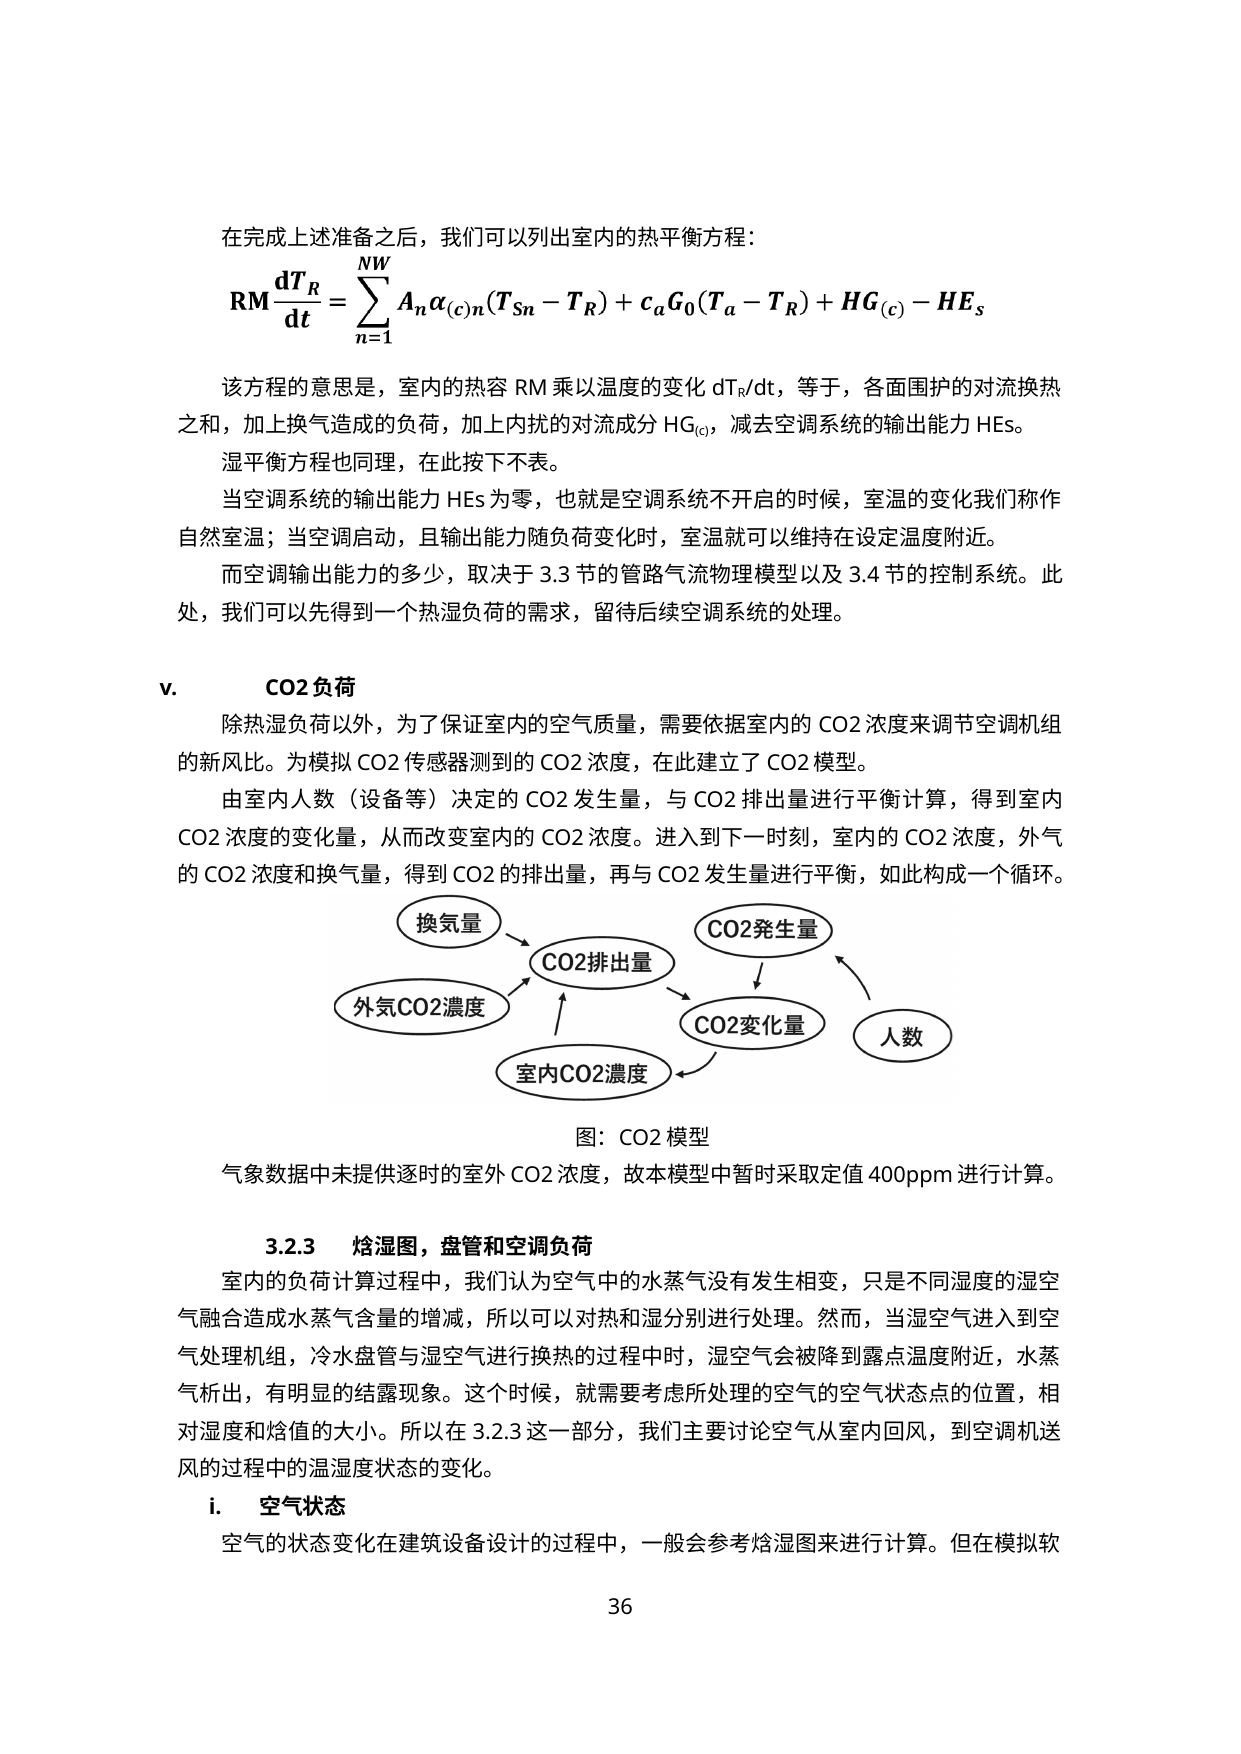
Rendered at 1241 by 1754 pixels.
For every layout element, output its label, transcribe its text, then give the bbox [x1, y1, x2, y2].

text 当空调系统的输出能力HEs为零，也就是空调系统不开启的时候，室温的变化我们称作自然室温；当空调启动，且输出能力随负荷变化时，室温就可以维持在设定温度附近。 [177, 479, 1063, 554]
text 而空调输出能力的多少，取决于3.3节的管路气流物理模型以及3.4节的控制系统。此处，我们可以先得到一个热湿负荷的需求，留待后续空调系统的处理。 [177, 554, 1063, 629]
subtitle 空气状态 [221, 1486, 1063, 1523]
subtitle 焓湿图，盘管和空调负荷 [221, 1229, 1063, 1261]
text 由室内人数（设备等）决定的CO2发生量，与CO2排出量进行平衡计算，得到室内CO2浓度的变化量，从而改变室内的CO2浓度。进入到下一时刻，室内的CO2浓度，外气的CO2浓度和换气量，得到CO2的排出量，再与CO2发生量进行平衡，如此构成一个循环。 [177, 779, 1063, 892]
text 图：CO2模型 [177, 1117, 1063, 1154]
picture [326, 891, 958, 1105]
text 气象数据中未提供逐时的室外CO2浓度，故本模型中暂时采取定值400ppm进行计算。 [177, 1154, 1063, 1192]
text 该方程的意思是，室内的热容RM乘以温度的变化dTR/dt，等于，各面围护的对流换热之和，加上换气造成的负荷，加上内扰的对流成分HG(c)，减去空调系统的输出能力HEs。 [177, 367, 1063, 442]
text 室内的负荷计算过程中，我们认为空气中的水蒸气没有发生相变，只是不同湿度的湿空气融合造成水蒸气含量的增减，所以可以对热和湿分别进行处理。然而，当湿空气进入到空气处理机组，冷水盘管与湿空气进行换热的过程中时，湿空气会被降到露点温度附近，水蒸气析出，有明显的结露现象。这个时候，就需要考虑所处理的空气的空气状态点的位置，相对湿度和焓值的大小。所以在3.2.3这一部分，我们主要讨论空气从室内回风，到空调机送风的过程中的温湿度状态的变化。 [177, 1261, 1063, 1486]
text 湿平衡方程也同理，在此按下不表。 [177, 442, 1063, 479]
subtitle CO2负荷 [177, 667, 1063, 704]
text 在完成上述准备之后，我们可以列出室内的热平衡方程： [177, 217, 1063, 254]
picture [221, 254, 992, 344]
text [177, 1523, 1063, 1561]
text 除热湿负荷以外，为了保证室内的空气质量，需要依据室内的CO2浓度来调节空调机组的新风比。为模拟CO2传感器测到的CO2浓度，在此建立了CO2模型。 [177, 704, 1063, 779]
